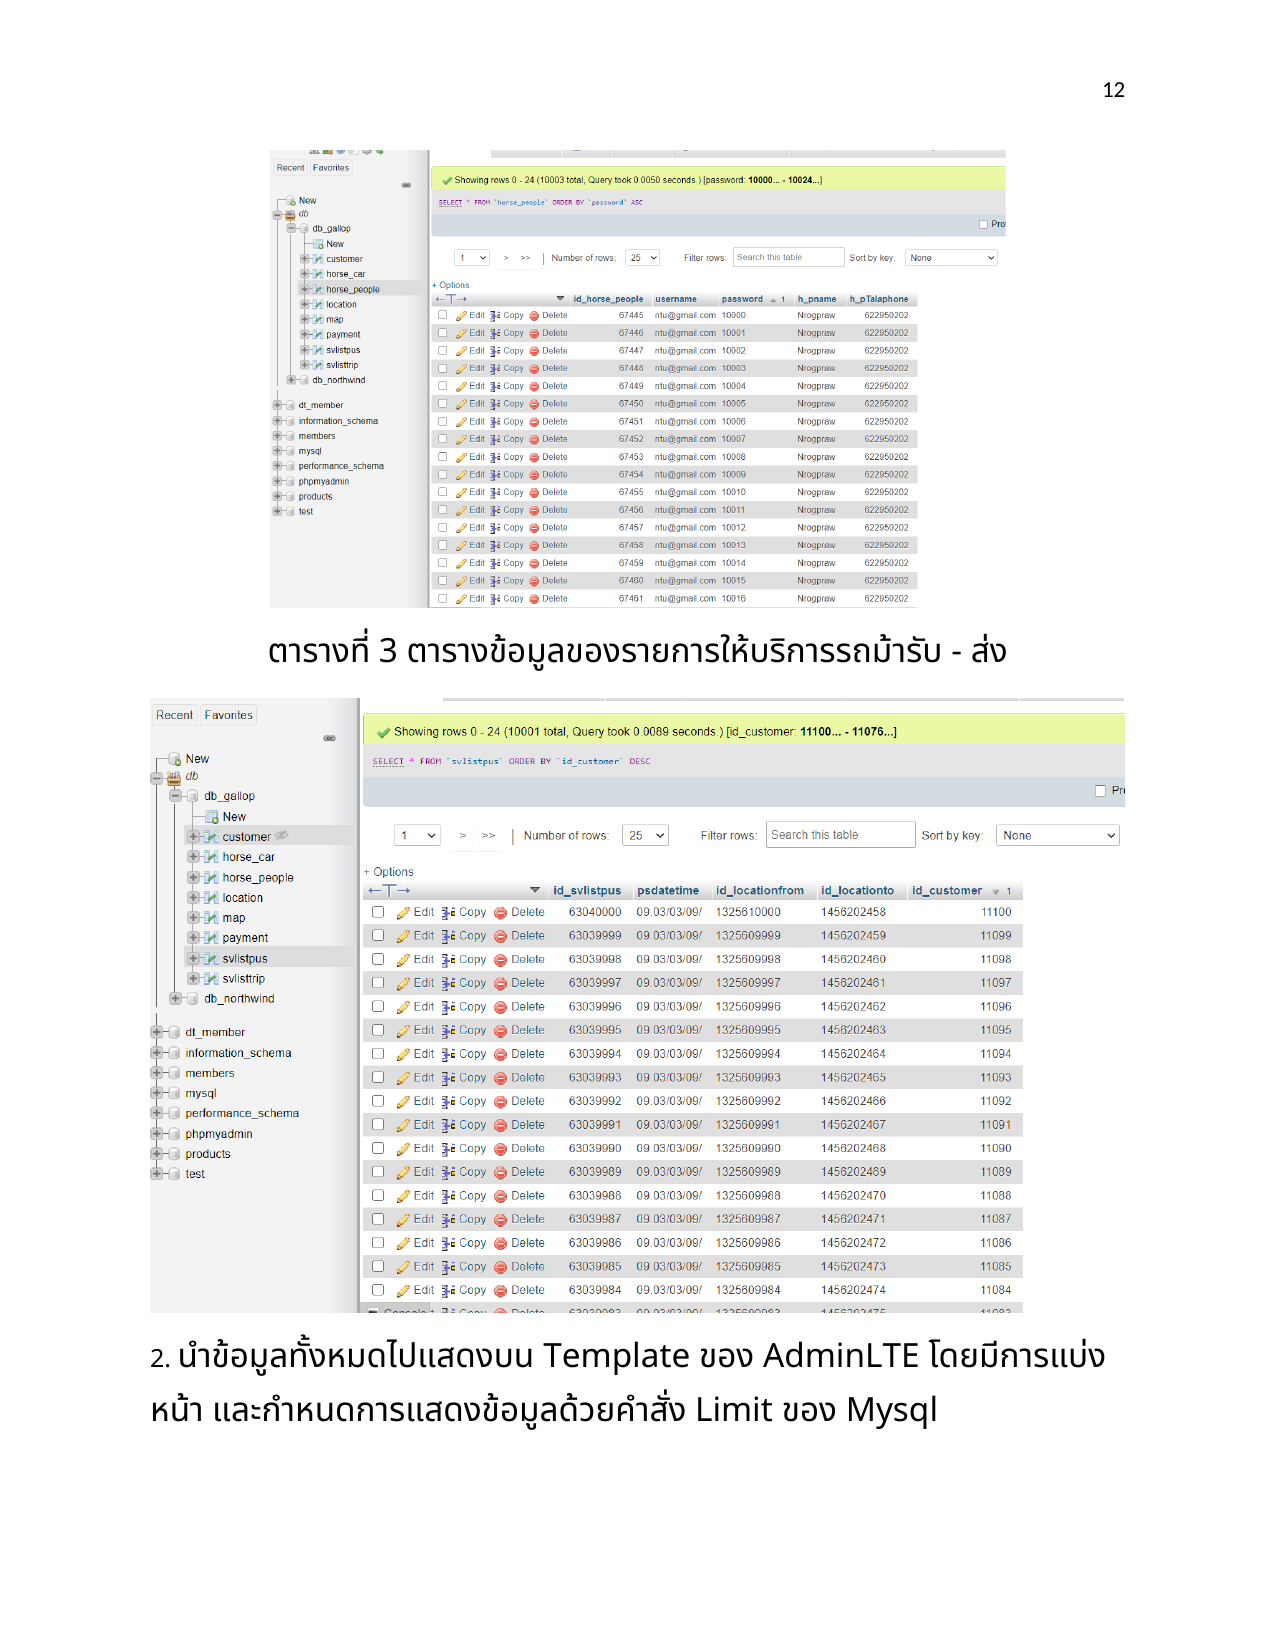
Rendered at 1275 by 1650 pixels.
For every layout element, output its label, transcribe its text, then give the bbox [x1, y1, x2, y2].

picture [150, 698, 1125, 1313]
picture [269, 150, 1006, 608]
text 2. นำข้อมูลทั้งหมดไปแสดงบน Template ของ AdminLTE โดยมีการแบ่งหน้า และกำหนดการแสดงข้อมูลด้วยคำสั่ง Limit ของ Mysql [150, 1331, 1125, 1437]
text ตารางที่ 3 ตารางข้อมูลของรายการให้บริการรถม้ารับ - ส่ง [150, 627, 1125, 677]
